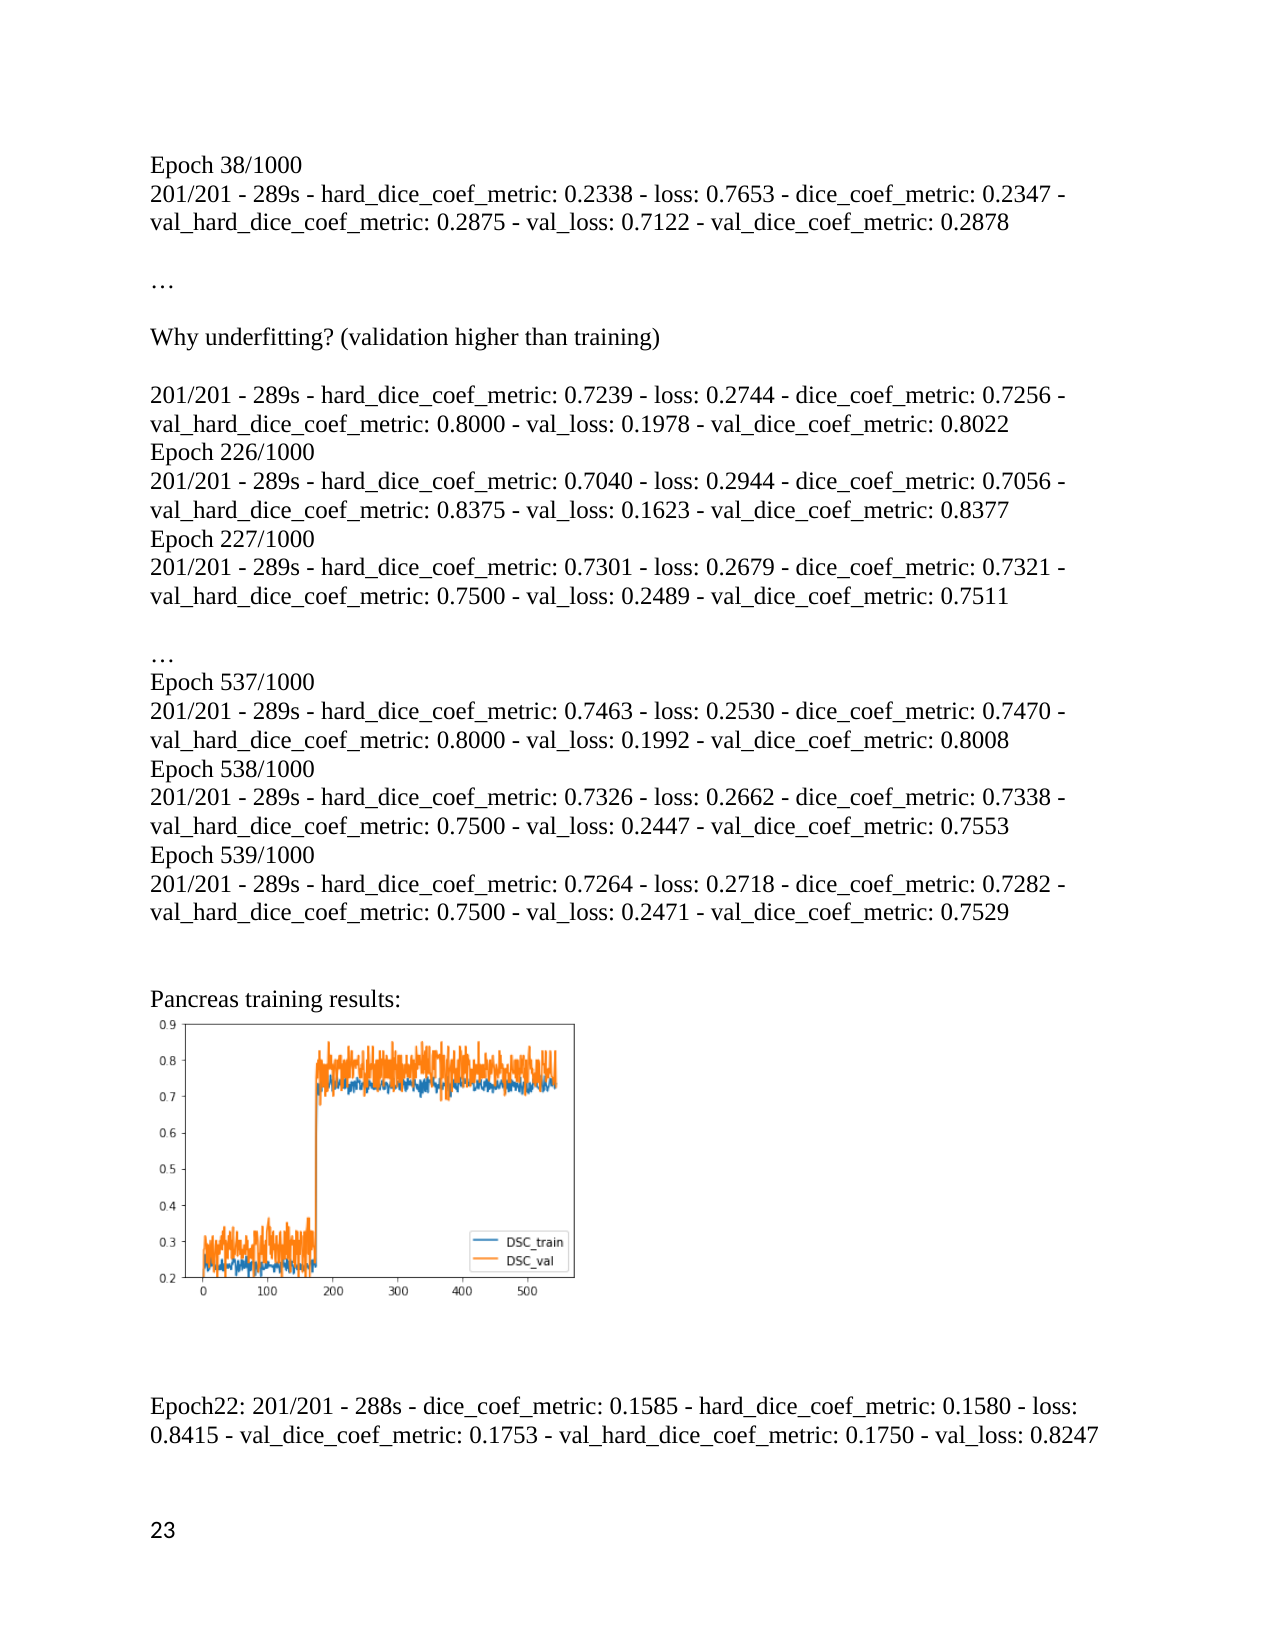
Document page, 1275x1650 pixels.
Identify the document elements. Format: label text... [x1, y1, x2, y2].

text Epoch 226/1000 [150, 437, 1125, 466]
text Epoch 539/1000 [150, 840, 1125, 869]
text Epoch 537/1000 [150, 667, 1125, 696]
text 201/201 - 289s - hard_dice_coef_metric: 0.7239 - loss: 0.2744 - dice_coef_metric: 0.7256 - val_hard_dice_coef_metric: 0.8000 - val_loss: 0.1978 - val_dice_coef_metric: 0.8022 [150, 380, 1125, 437]
text … [150, 265, 1125, 294]
text 201/201 - 289s - hard_dice_coef_metric: 0.7040 - loss: 0.2944 - dice_coef_metric: 0.7056 - val_hard_dice_coef_metric: 0.8375 - val_loss: 0.1623 - val_dice_coef_metric: 0.8377 [150, 466, 1125, 524]
text Epoch 227/1000 [150, 524, 1125, 552]
picture [150, 1012, 582, 1305]
text Epoch 538/1000 [150, 754, 1125, 782]
text … [150, 639, 1125, 667]
text 201/201 - 289s - hard_dice_coef_metric: 0.7264 - loss: 0.2718 - dice_coef_metric: 0.7282 - val_hard_dice_coef_metric: 0.7500 - val_loss: 0.2471 - val_dice_coef_metric: 0.7529 [150, 869, 1125, 926]
text 201/201 - 289s - hard_dice_coef_metric: 0.2338 - loss: 0.7653 - dice_coef_metric: 0.2347 - val_hard_dice_coef_metric: 0.2875 - val_loss: 0.7122 - val_dice_coef_metric: 0.2878 [150, 179, 1125, 236]
text 201/201 - 289s - hard_dice_coef_metric: 0.7463 - loss: 0.2530 - dice_coef_metric: 0.7470 - val_hard_dice_coef_metric: 0.8000 - val_loss: 0.1992 - val_dice_coef_metric: 0.8008 [150, 696, 1125, 754]
text Pancreas training results: [150, 984, 1125, 1012]
text Why underfitting? (validation higher than training) [150, 322, 1125, 351]
text 201/201 - 289s - hard_dice_coef_metric: 0.7326 - loss: 0.2662 - dice_coef_metric: 0.7338 - val_hard_dice_coef_metric: 0.7500 - val_loss: 0.2447 - val_dice_coef_metric: 0.7553 [150, 782, 1125, 840]
text Epoch 38/1000 [150, 150, 1125, 179]
text 201/201 - 289s - hard_dice_coef_metric: 0.7301 - loss: 0.2679 - dice_coef_metric: 0.7321 - val_hard_dice_coef_metric: 0.7500 - val_loss: 0.2489 - val_dice_coef_metric: 0.7511 [150, 552, 1125, 610]
text Epoch22: 201/201 - 288s - dice_coef_metric: 0.1585 - hard_dice_coef_metric: 0.1580 - loss: 0.8415 - val_dice_coef_metric: 0.1753 - val_hard_dice_coef_metric: 0.1750 - val_loss: 0.8247 [150, 1391, 1125, 1448]
